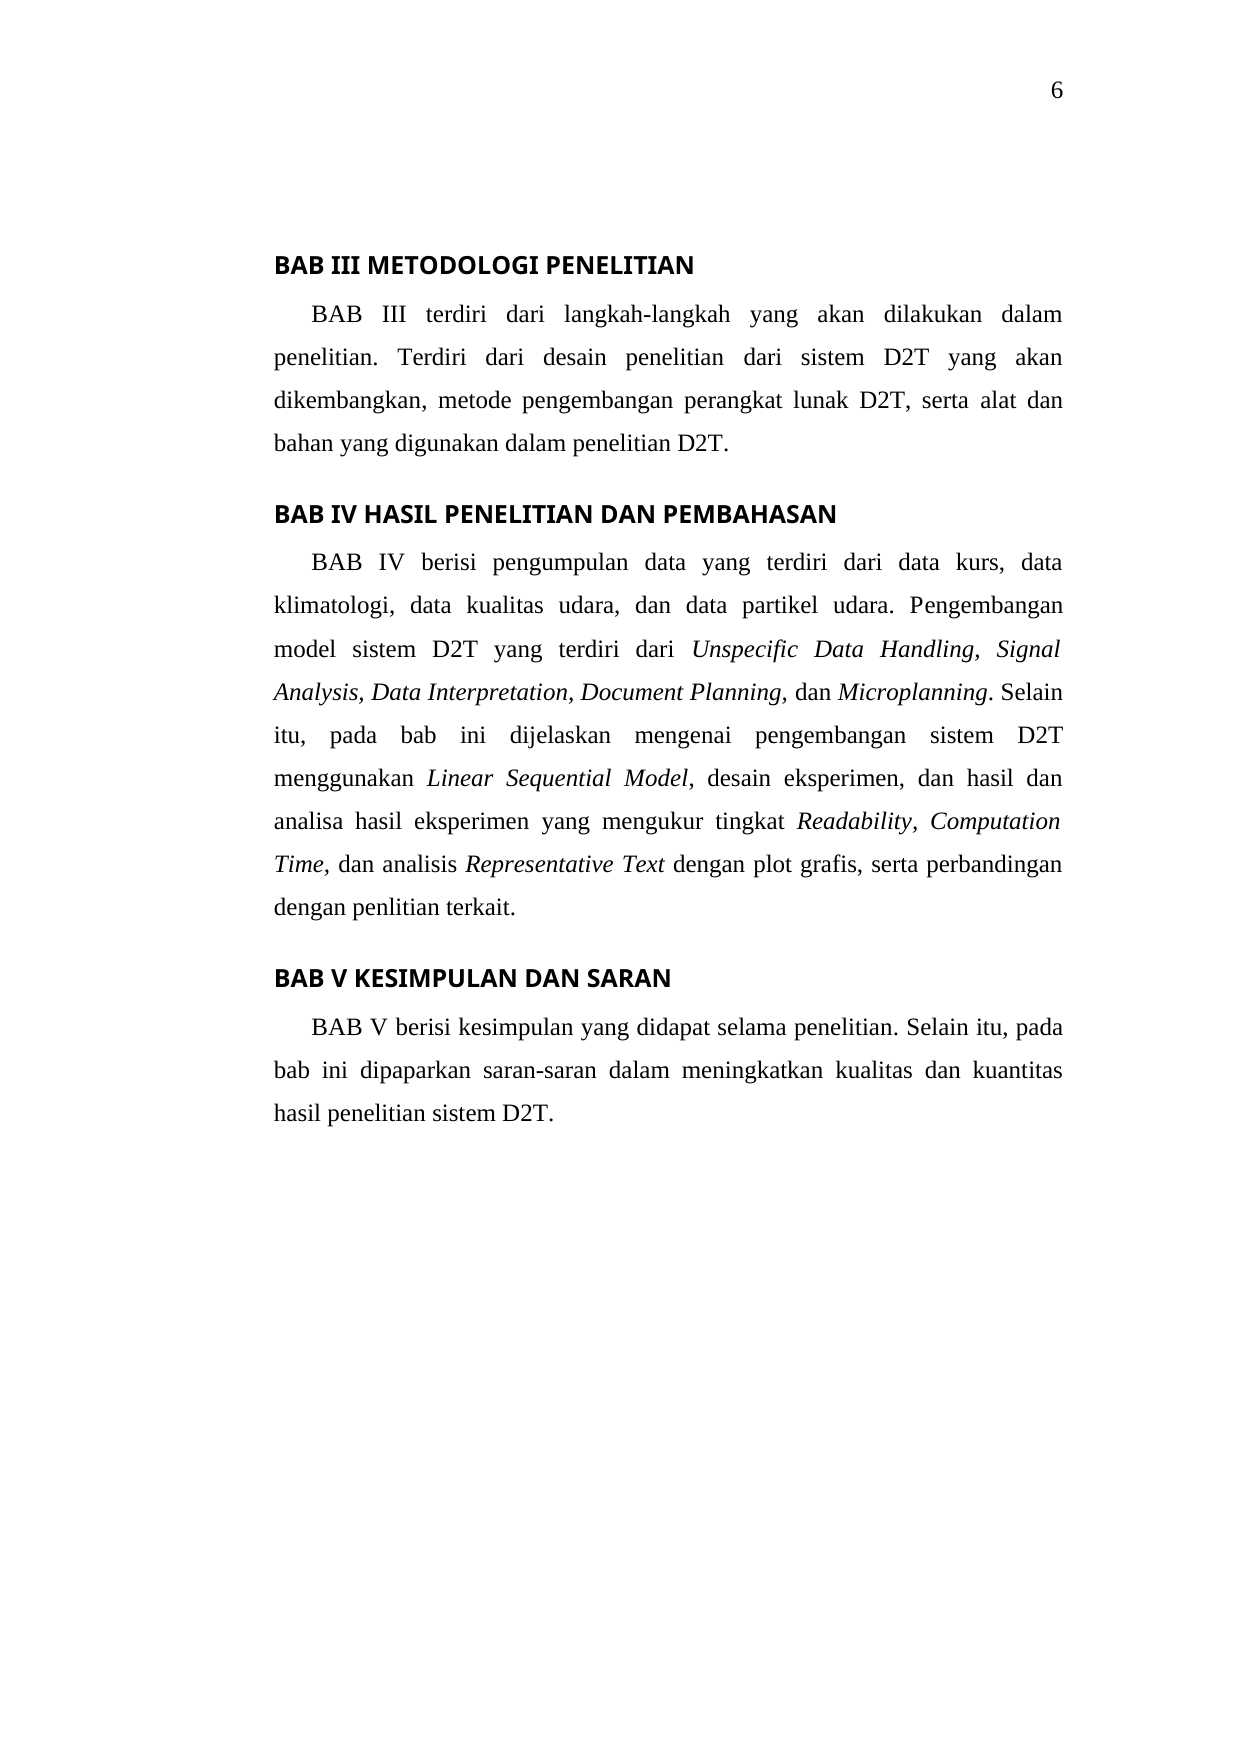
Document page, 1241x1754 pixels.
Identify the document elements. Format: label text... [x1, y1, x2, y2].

text BAB IV berisi pengumpulan data yang terdiri dari data kurs, data klimatologi, data kualitas udara, dan data partikel udara. Pengembangan model sistem D2T yang terdiri dari Unspecific Data Handling, Signal Analysis, Data Interpretation, Document Planning, dan Microplanning. Selain itu, pada bab ini dijelaskan mengenai pengembangan sistem D2T menggunakan Linear Sequential Model, desain eksperimen, dan hasil dan analisa hasil eksperimen yang mengukur tingkat Readability, Computation Time, dan analisis Representative Text dengan plot grafis, serta perbandingan dengan penlitian terkait. [274, 547, 1063, 921]
text BAB V berisi kesimpulan yang didapat selama penelitian. Selain itu, pada bab ini dipaparkan saran-saran dalam meningkatkan kualitas dan kuantitas hasil penelitian sistem D2T. [274, 1012, 1063, 1127]
text BAB IV HASIL PENELITIAN DAN PEMBAHASAN [274, 496, 1063, 531]
text BAB V KESIMPULAN DAN SARAN [274, 961, 1063, 995]
text BAB III terdiri dari langkah-langkah yang akan dilakukan dalam penelitian. Terdiri dari desain penelitian dari sistem D2T yang akan dikembangkan, metode pengembangan perangkat lunak D2T, serta alat dan bahan yang digunakan dalam penelitian D2T. [274, 299, 1063, 457]
text BAB III METODOLOGI PENELITIAN [274, 248, 1063, 282]
